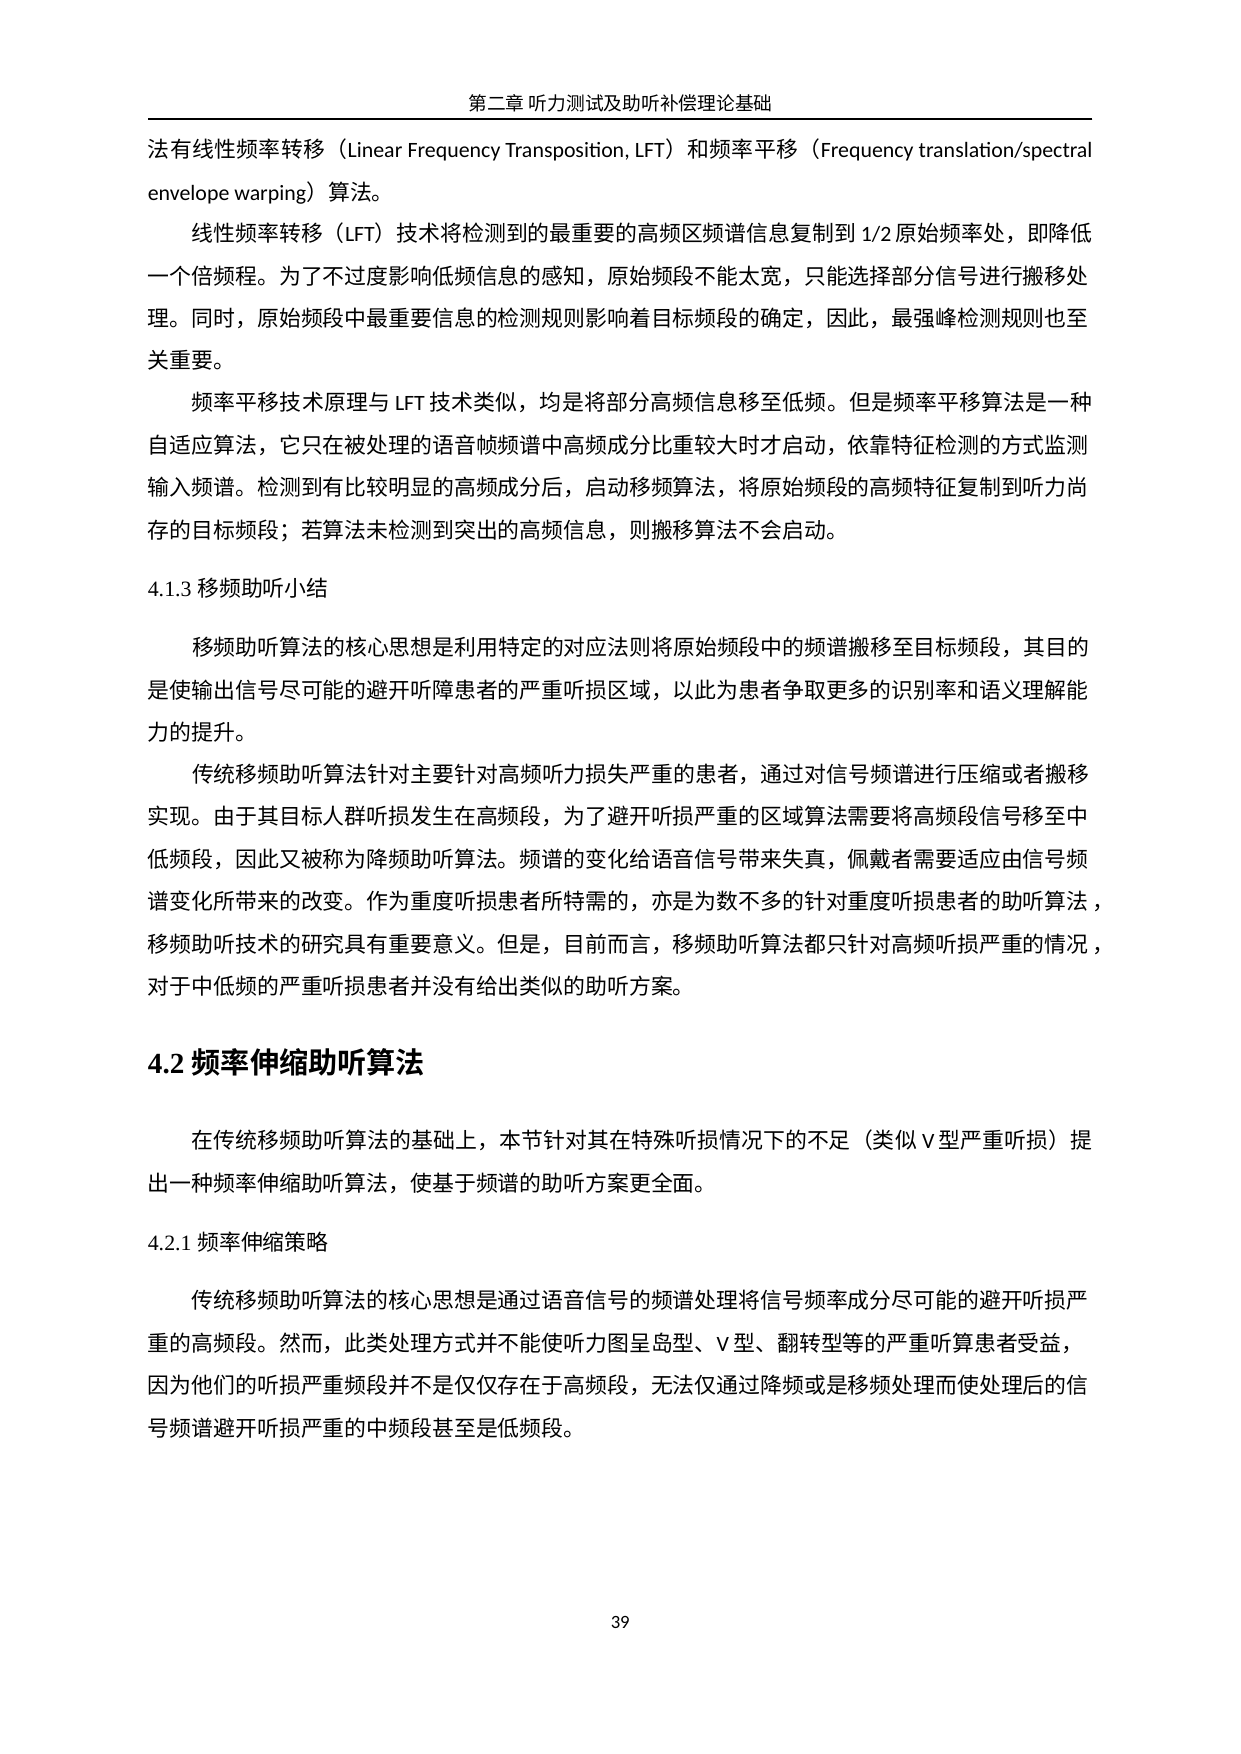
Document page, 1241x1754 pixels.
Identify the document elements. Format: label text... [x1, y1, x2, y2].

text 频率平移技术原理与LFT技术类似，均是将部分高频信息移至低频。但是频率平移算法是一种自适应算法，它只在被处理的语音帧频谱中高频成分比重较大时才启动，依靠特征检测的方式监测输入频谱。检测到有比较明显的高频成分后，启动移频算法，将原始频段的高频特征复制到听力尚存的目标频段；若算法未检测到突出的高频信息，则搬移算法不会启动。 [148, 384, 1092, 545]
text 线性频率转移（LFT）技术将检测到的最重要的高频区频谱信息复制到1/2原始频率处，即降低一个倍频程。为了不过度影响低频信息的感知，原始频段不能太宽，只能选择部分信号进行搬移处理。同时，原始频段中最重要信息的检测规则影响着目标频段的确定，因此，最强峰检测规则也至关重要。 [148, 215, 1092, 376]
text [148, 131, 1092, 207]
text 4.2.1 频率伸缩策略 [148, 1223, 1092, 1257]
text 4.2 频率伸缩助听算法 [148, 1027, 1092, 1094]
text 4.1.3 移频助听小结 [148, 570, 1092, 604]
list 传统移频助听算法的核心思想是通过语音信号的频谱处理将信号频率成分尽可能的避开听损严重的高频段。然而，此类处理方式并不能使听力图呈岛型、V型、翻转型等的严重听算患者受益，因为他们的听损严重频段并不是仅仅存在于高频段，无法仅通过降频或是移频处理而使处理后的信号频谱避开听损严重的中频段甚至是低频段。 [148, 1282, 1092, 1443]
text 在传统移频助听算法的基础上，本节针对其在特殊听损情况下的不足（类似V型严重听损）提出一种频率伸缩助听算法，使基于频谱的助听方案更全面。 [148, 1122, 1092, 1198]
text 传统移频助听算法针对主要针对高频听力损失严重的患者，通过对信号频谱进行压缩或者搬移实现。由于其目标人群听损发生在高频段，为了避开听损严重的区域算法需要将高频段信号移至中低频段，因此又被称为降频助听算法。频谱的变化给语音信号带来失真，佩戴者需要适应由信号频谱变化所带来的改变。作为重度听损患者所特需的，亦是为数不多的针对重度听损患者的助听算法，移频助听技术的研究具有重要意义。但是，目前而言，移频助听算法都只针对高频听损严重的情况，对于中低频的严重听损患者并没有给出类似的助听方案。 [148, 756, 1092, 1002]
text 移频助听算法的核心思想是利用特定的对应法则将原始频段中的频谱搬移至目标频段，其目的是使输出信号尽可能的避开听障患者的严重听损区域，以此为患者争取更多的识别率和语义理解能力的提升。 [148, 629, 1092, 748]
